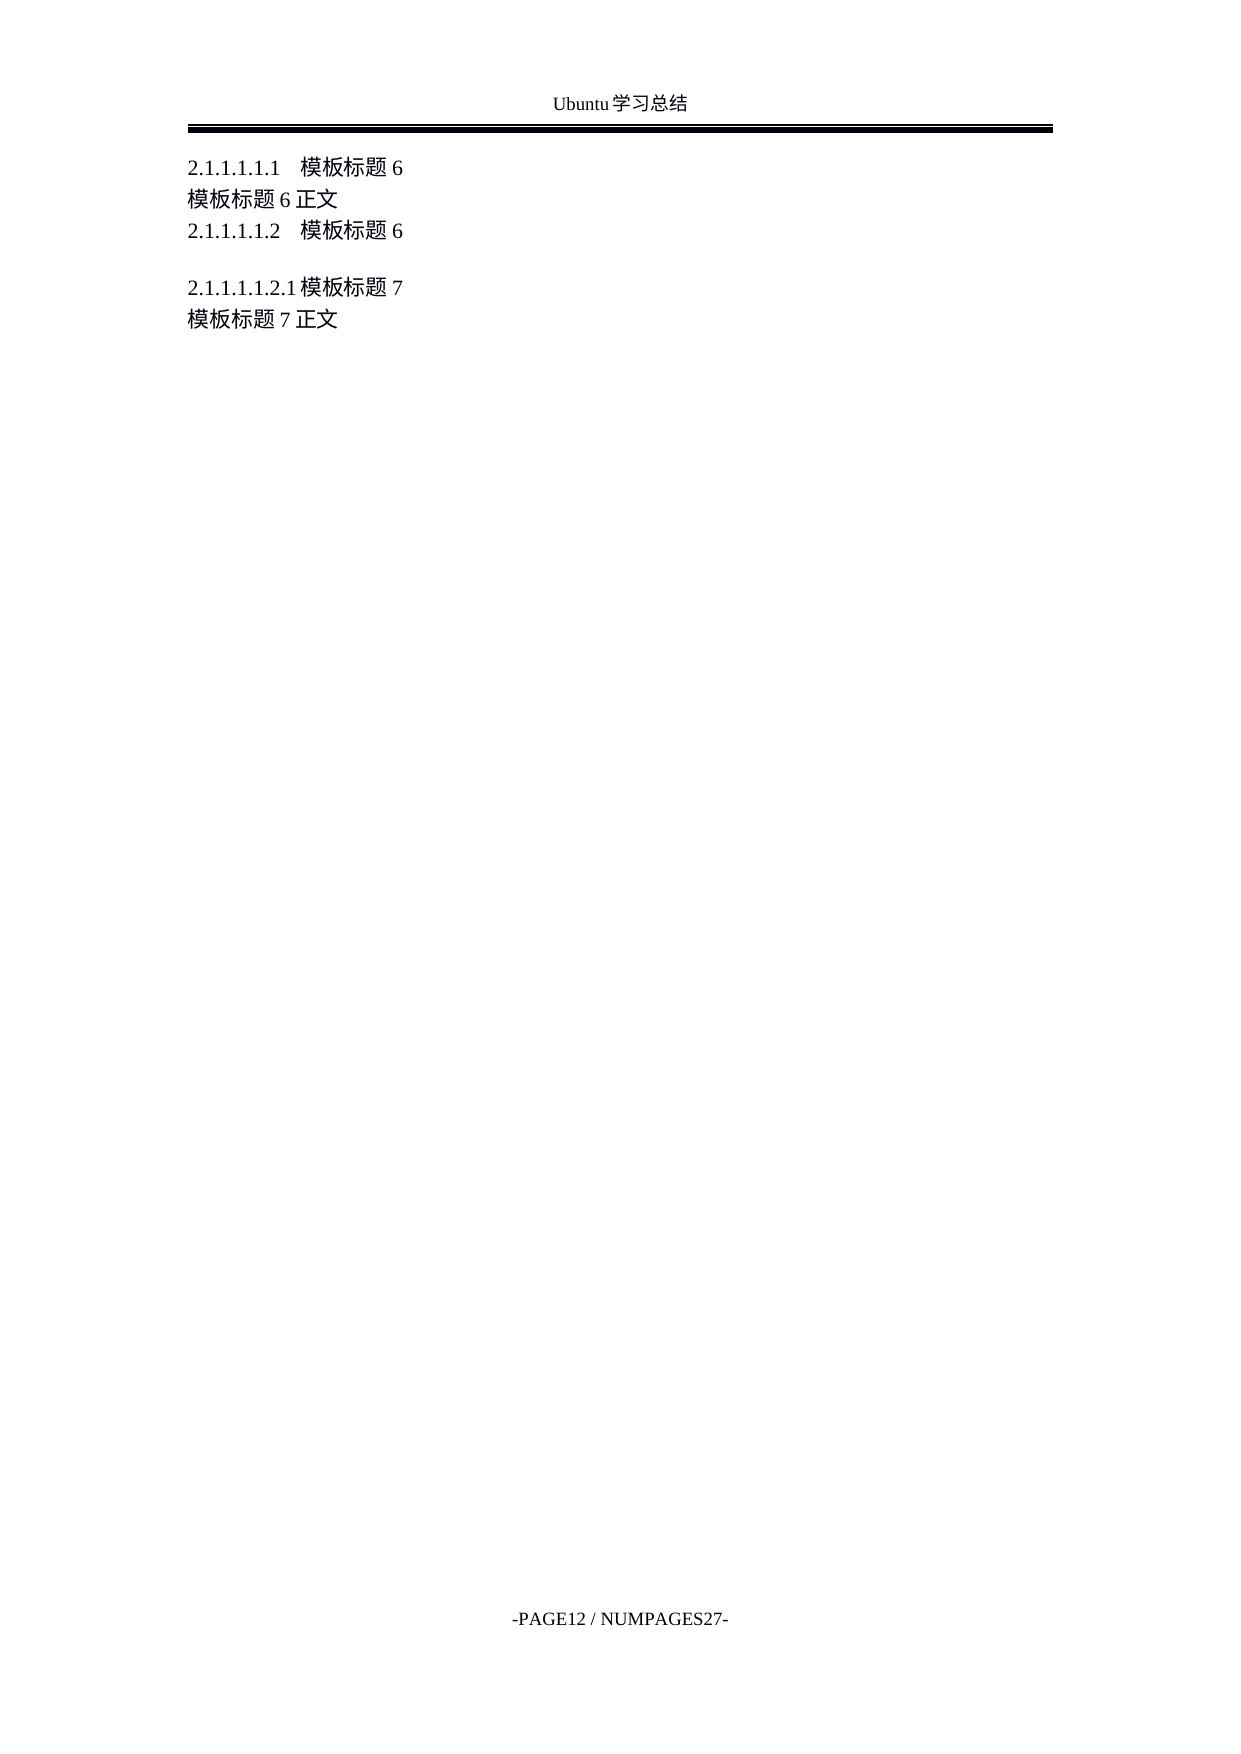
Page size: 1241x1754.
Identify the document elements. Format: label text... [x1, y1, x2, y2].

text 模板标题6正文 [187, 182, 1053, 213]
subtitle 模板标题7 [187, 270, 1053, 302]
subtitle 模板标题6 [187, 213, 1053, 245]
text 模板标题7正文 [187, 302, 1053, 333]
subtitle 模板标题6 [187, 150, 1053, 182]
